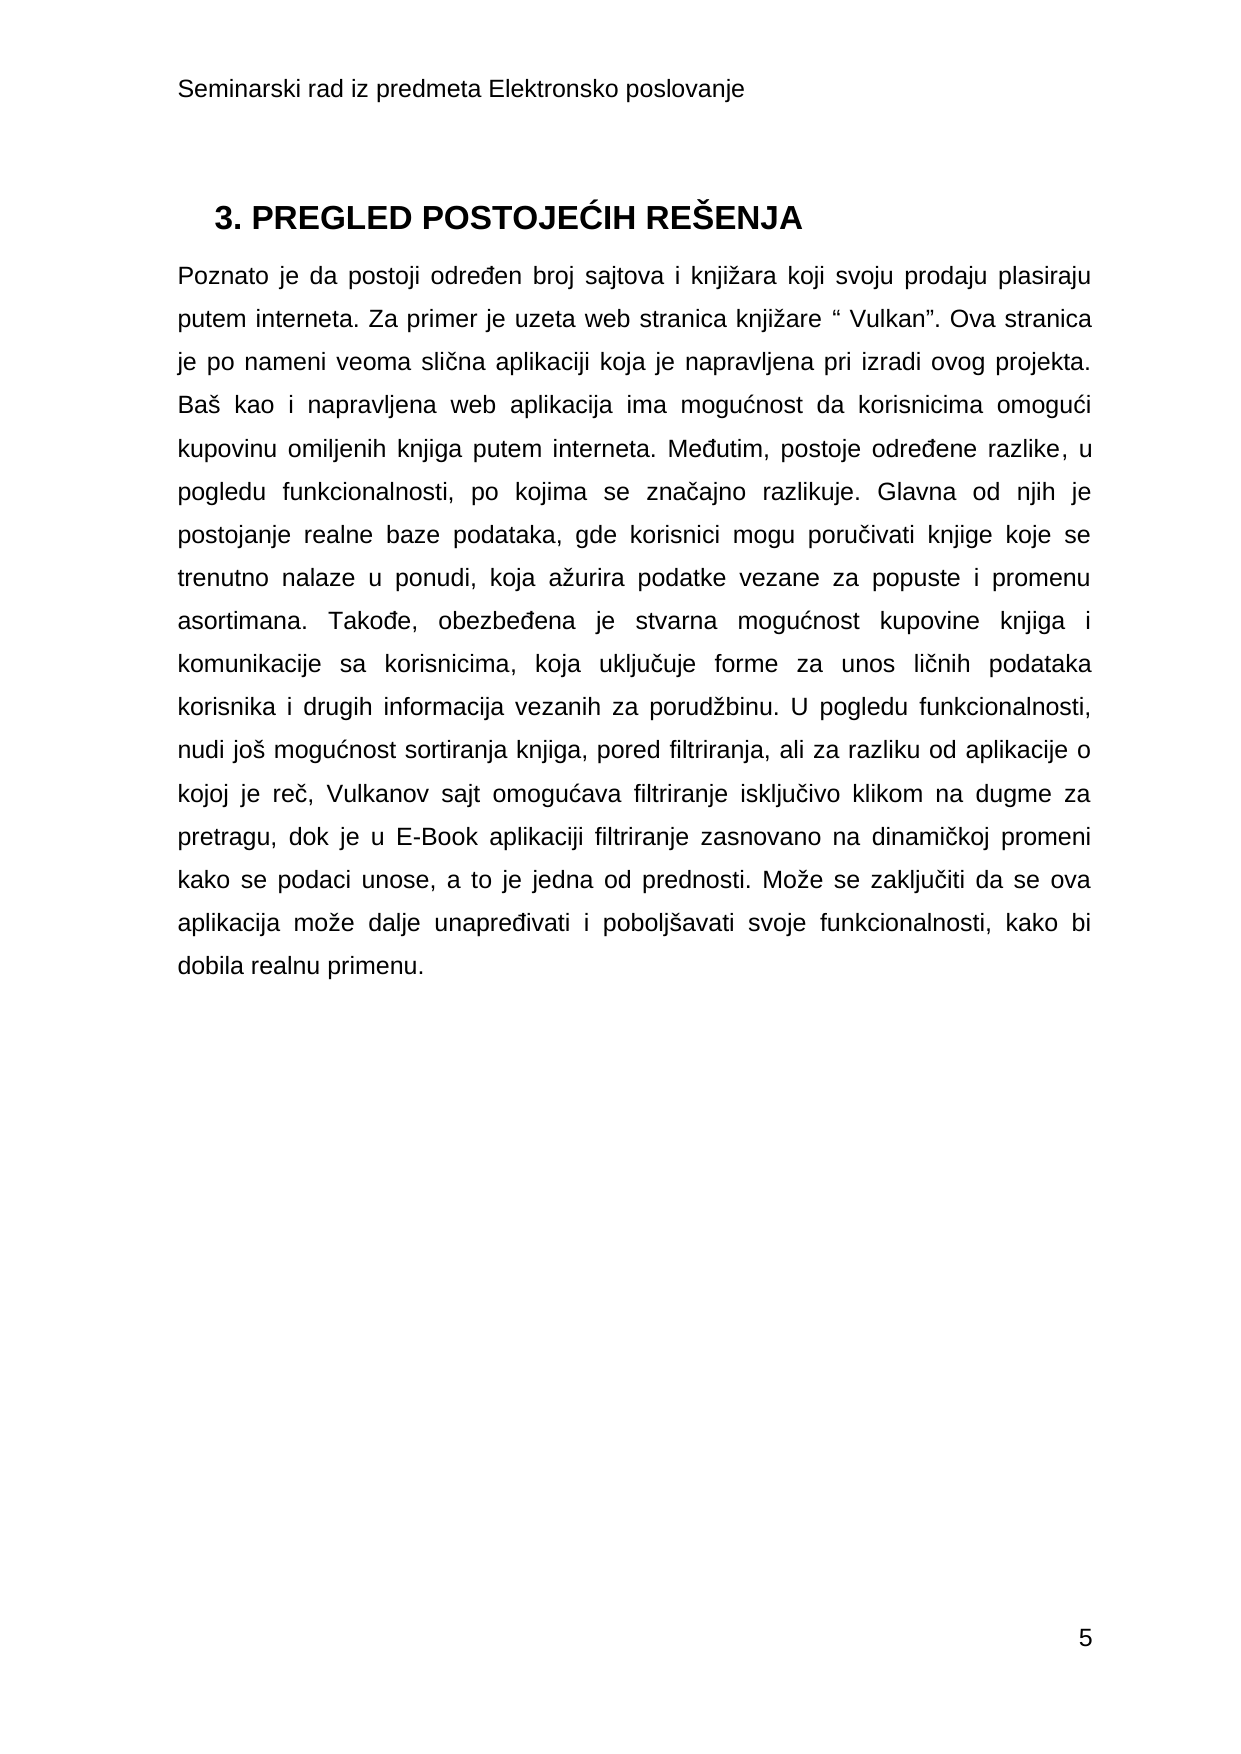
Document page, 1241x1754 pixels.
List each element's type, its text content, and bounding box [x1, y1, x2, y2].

text Poznato je da postoji određen broj sajtova i knjižara koji svoju prodaju plasiraju putem interneta. Za primer je uzeta web stranica knjižare “ Vulkan”. Ova stranica je po nameni veoma slična aplikaciji koja je napravljena pri izradi ovog projekta. Baš kao i napravljena web aplikacija ima mogućnost da korisnicima omogući kupovinu omiljenih knjiga putem interneta. Međutim, postoje određene razlike, u pogledu funkcionalnosti, po kojima se značajno razlikuje. Glavna od njih je postojanje realne baze podataka, gde korisnici mogu poručivati knjige koje se trenutno nalaze u ponudi, koja ažurira podatke vezane za popuste i promenu asortimana. Takođe, obezbeđena je stvarna mogućnost kupovine knjiga i komunikacije sa korisnicima, koja uključuje forme za unos ličnih podataka korisnika i drugih informacija vezanih za porudžbinu. U pogledu funkcionalnosti, nudi još mogućnost sortiranja knjiga, pored filtriranja, ali za razliku od aplikacije o kojoj je reč, Vulkanov sajt omogućava filtriranje isključivo klikom na dugme za pretragu, dok je u E-Book aplikaciji filtriranje zasnovano na dinamičkoj promeni kako se podaci unose, a to je jedna od prednosti. Može se zaključiti da se ova aplikacija može dalje unapređivati i poboljšavati svoje funkcionalnosti, kako bi dobila realnu primenu. [177, 261, 1092, 980]
subtitle 3. PREGLED POSTOJEĆIH REŠENJA [214, 198, 1092, 236]
